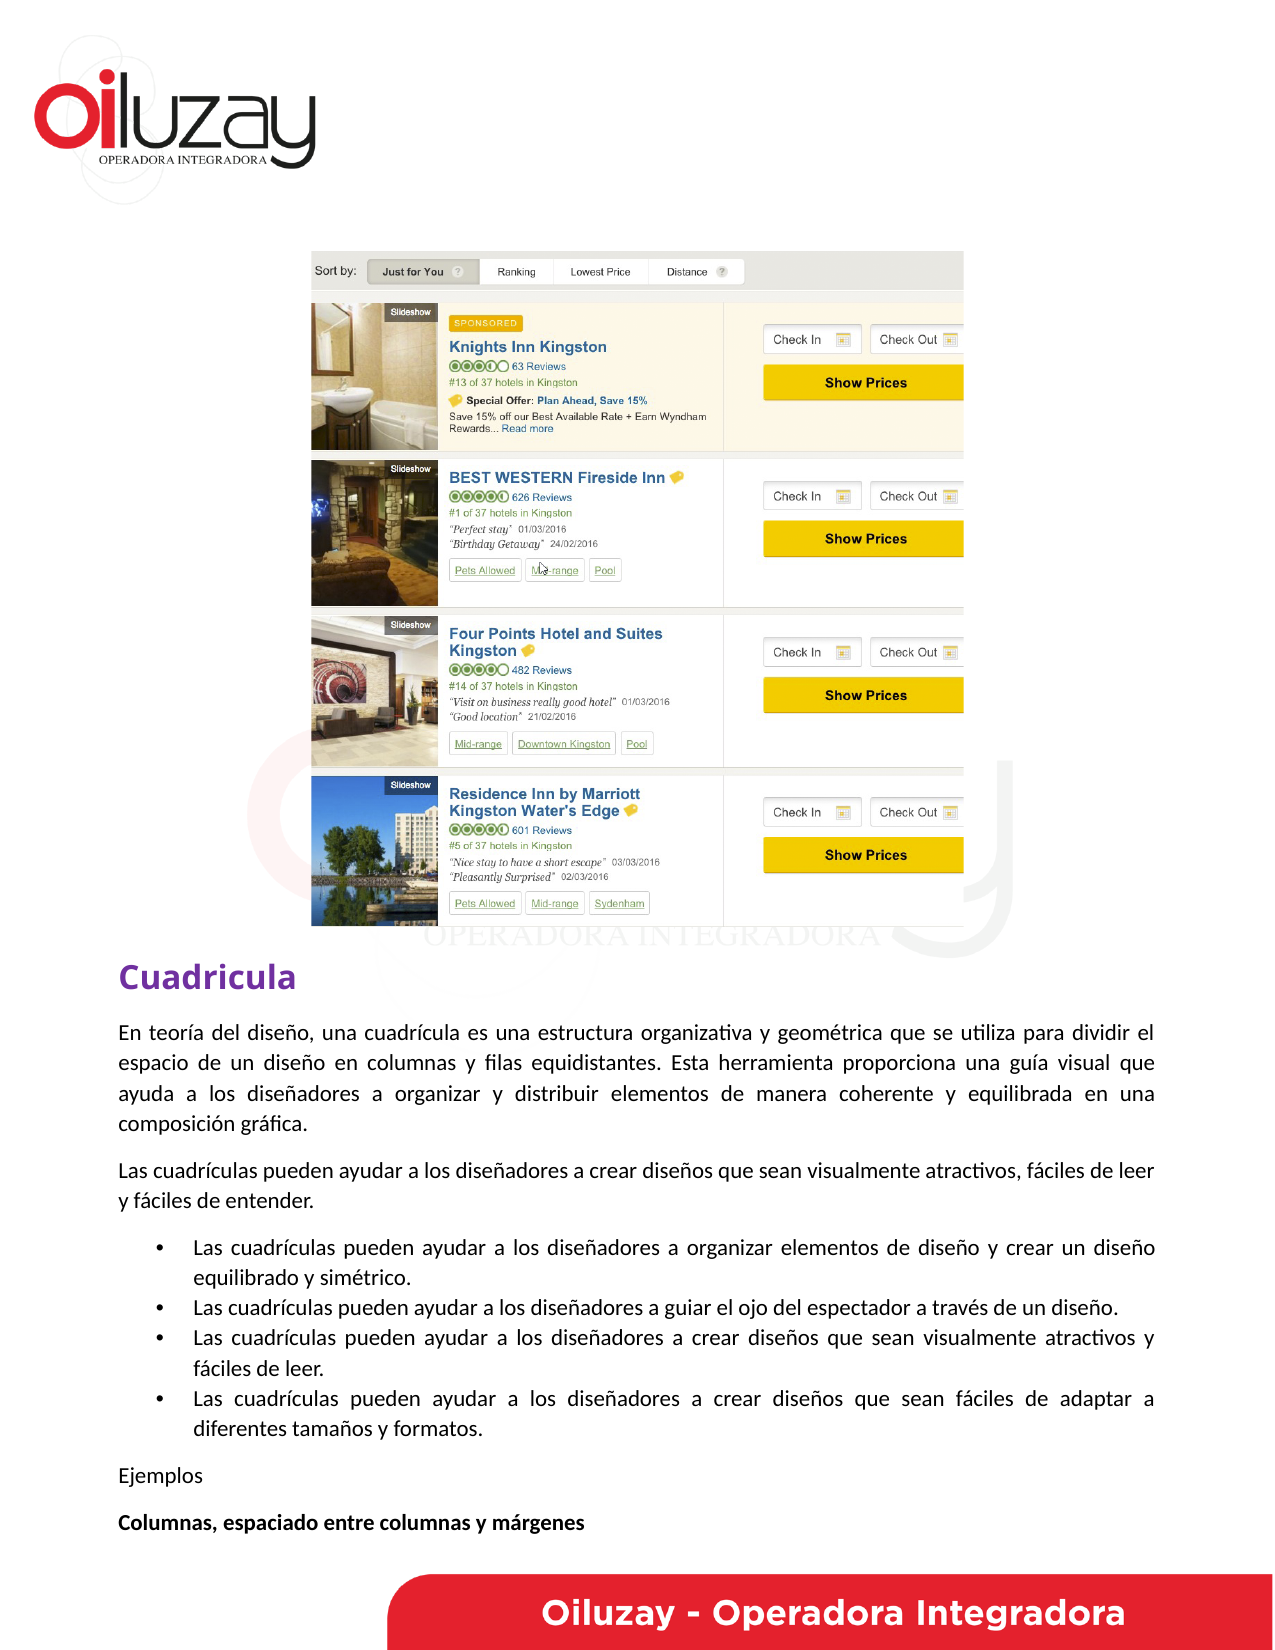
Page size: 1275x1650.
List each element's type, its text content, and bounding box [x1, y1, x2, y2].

text Columnas, espaciado entre columnas y márgenes [118, 1508, 1157, 1536]
picture [0, 0, 1273, 1650]
list Las cuadrículas pueden ayudar a los diseñadores a crear diseños que sean fáciles de adaptar a diferentes tamaños y formatos. [156, 1384, 1157, 1442]
list Las cuadrículas pueden ayudar a los diseñadores a crear diseños que sean visualmente atractivos y fáciles de leer. [156, 1323, 1157, 1382]
text Ejemplos [118, 1461, 1157, 1489]
text Las cuadrículas pueden ayudar a los diseñadores a crear diseños que sean visualmente atractivos, fáciles de leer y fáciles de entender. [118, 1156, 1157, 1214]
subtitle Cuadricula [118, 953, 1157, 999]
list Las cuadrículas pueden ayudar a los diseñadores a guiar el ojo del espectador a través de un diseño. [156, 1293, 1157, 1321]
text En teoría del diseño, una cuadrícula es una estructura organizativa y geométrica que se utiliza para dividir el espacio de un diseño en columnas y filas equidistantes. Esta herramienta proporciona una guía visual que ayuda a los diseñadores a organizar y distribuir elementos de manera coherente y equilibrada en una composición gráfica. [118, 1018, 1157, 1137]
list Las cuadrículas pueden ayudar a los diseñadores a organizar elementos de diseño y crear un diseño equilibrado y simétrico. [156, 1233, 1157, 1291]
